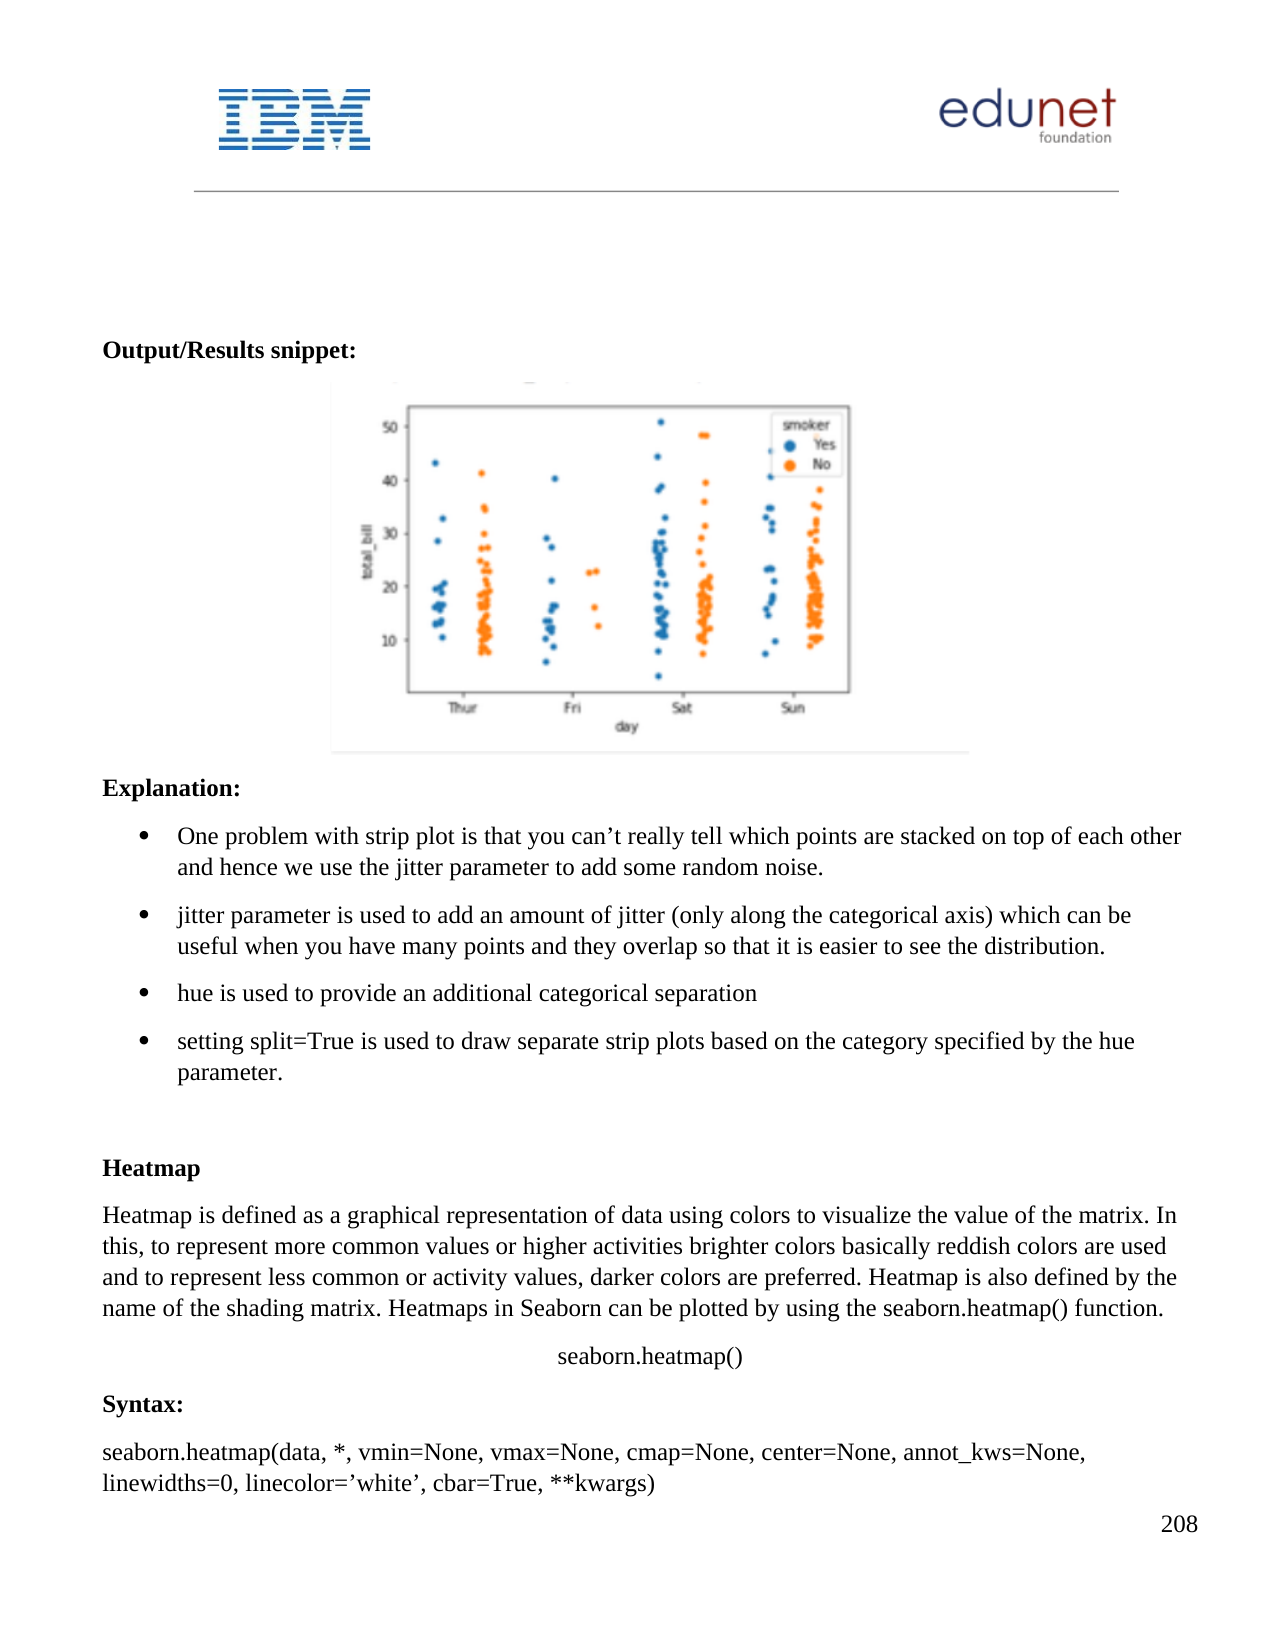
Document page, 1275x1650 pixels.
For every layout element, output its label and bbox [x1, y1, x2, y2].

picture [330, 382, 970, 755]
picture [218, 89, 371, 150]
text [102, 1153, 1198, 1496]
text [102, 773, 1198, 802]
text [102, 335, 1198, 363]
picture [937, 78, 1121, 150]
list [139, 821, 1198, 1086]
